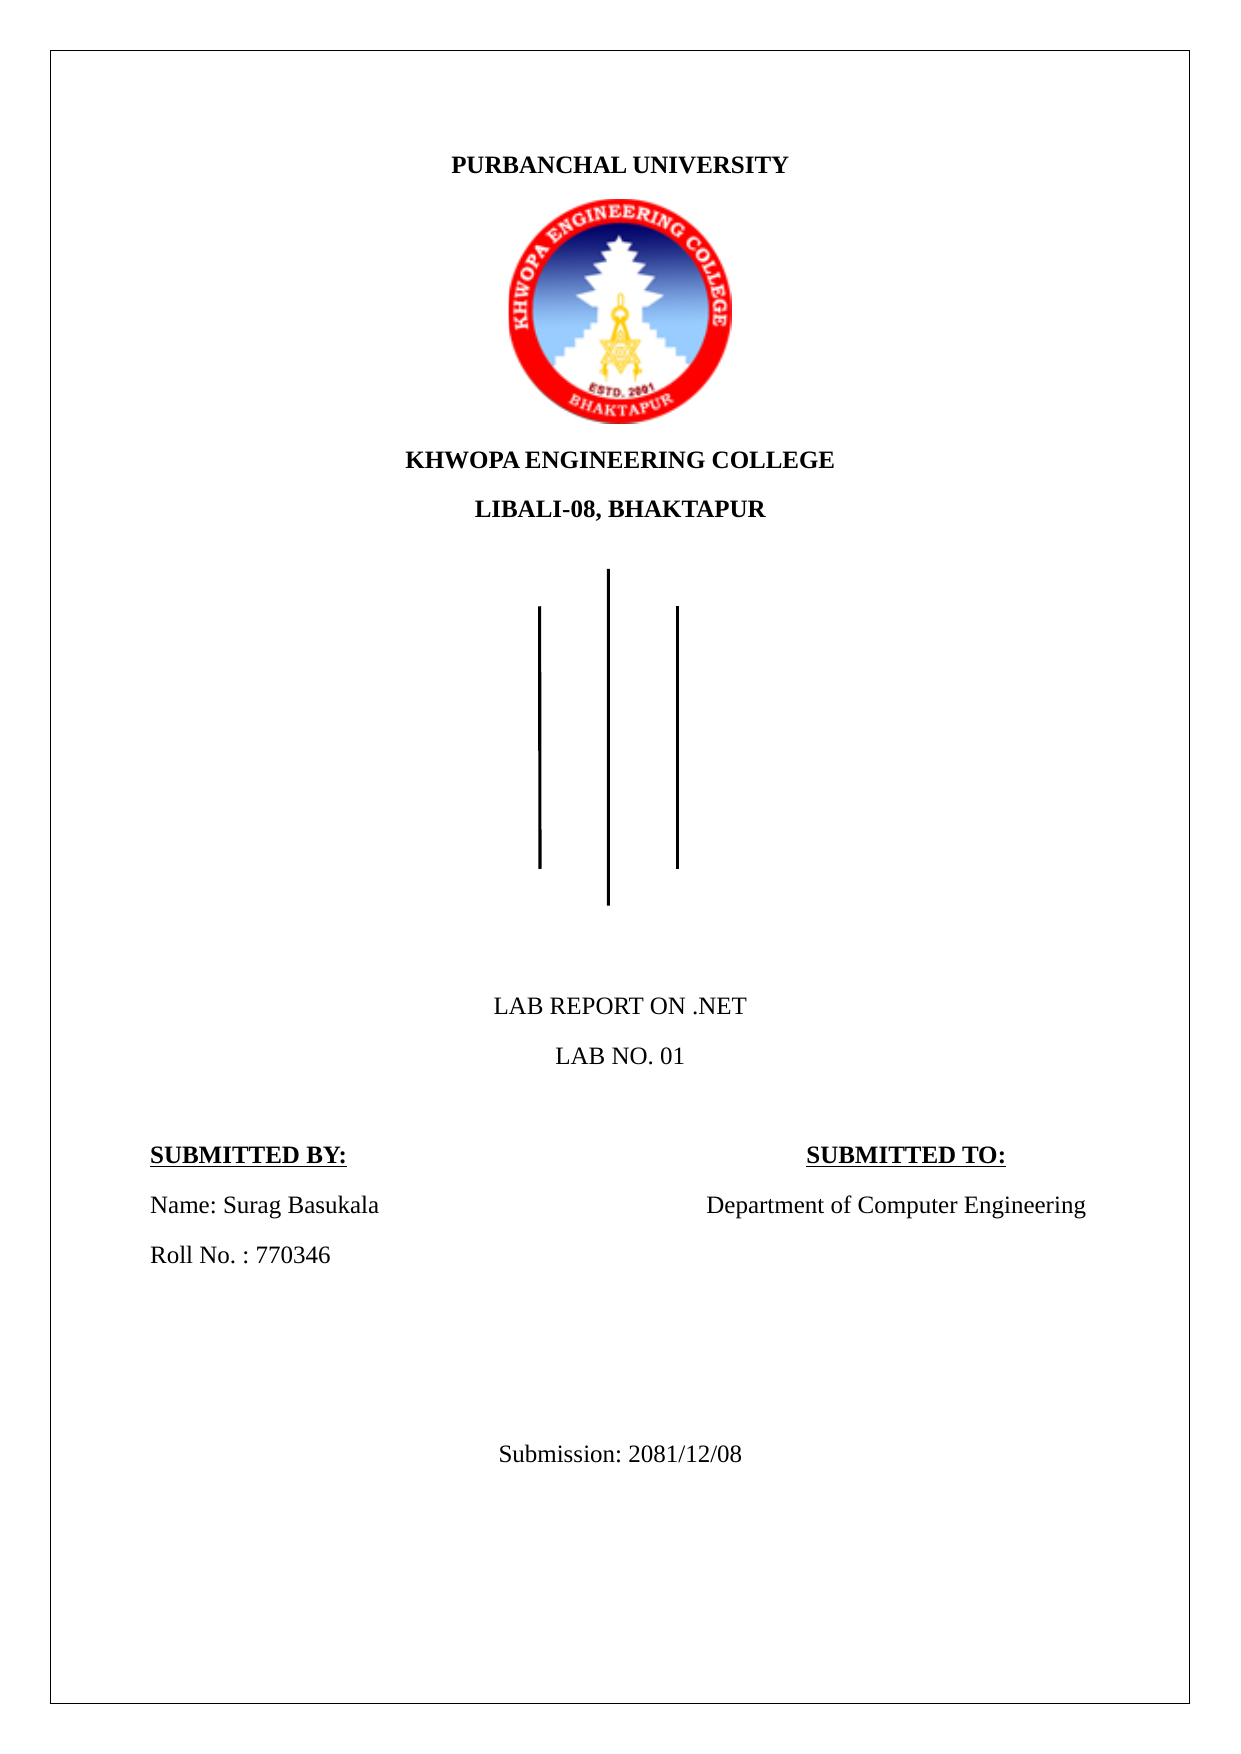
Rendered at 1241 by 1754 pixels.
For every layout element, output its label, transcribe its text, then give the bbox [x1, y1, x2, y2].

text SUBMITTED BY: SUBMITTED TO: [150, 1141, 1090, 1169]
text PURBANCHAL UNIVERSITY [150, 150, 1090, 179]
picture [508, 199, 732, 424]
text Submission: 2081/12/08 [150, 1439, 1090, 1467]
text LIBALI-08, BHAKTAPUR [150, 494, 1090, 523]
text KHWOPA ENGINEERING COLLEGE [150, 445, 1090, 474]
text Roll No. : 770346 [150, 1240, 1090, 1269]
text Name: Surag Basukala Department of Computer Engineering [150, 1190, 1090, 1219]
text LAB REPORT ON .NET [150, 991, 1090, 1020]
text LAB NO. 01 [150, 1041, 1090, 1070]
